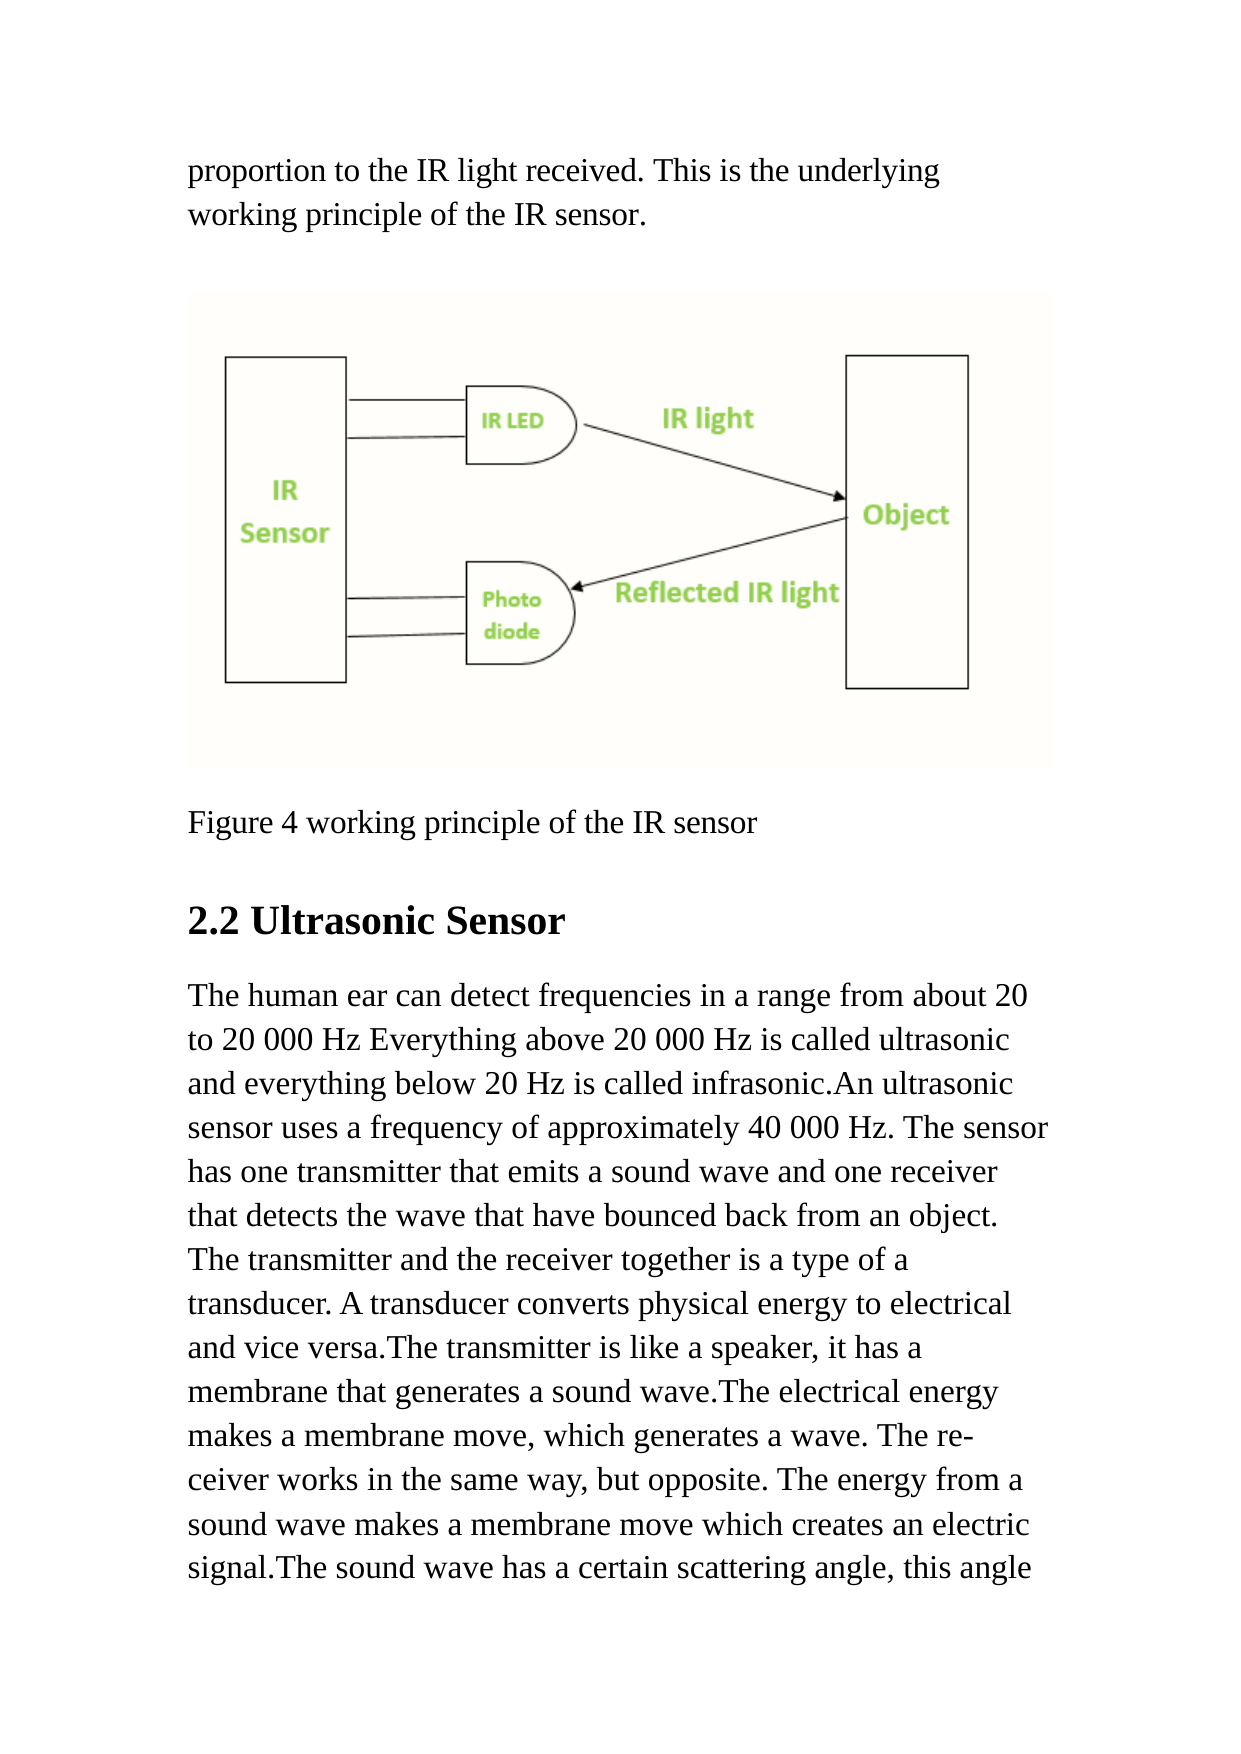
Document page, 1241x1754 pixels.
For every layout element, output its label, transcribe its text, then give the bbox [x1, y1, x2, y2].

picture [187, 291, 1053, 769]
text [187, 150, 1053, 232]
text Figure 4 working principle of the IR sensor [187, 769, 1053, 841]
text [187, 975, 1053, 1586]
text 2.2 Ultrasonic Sensor [187, 872, 1053, 944]
